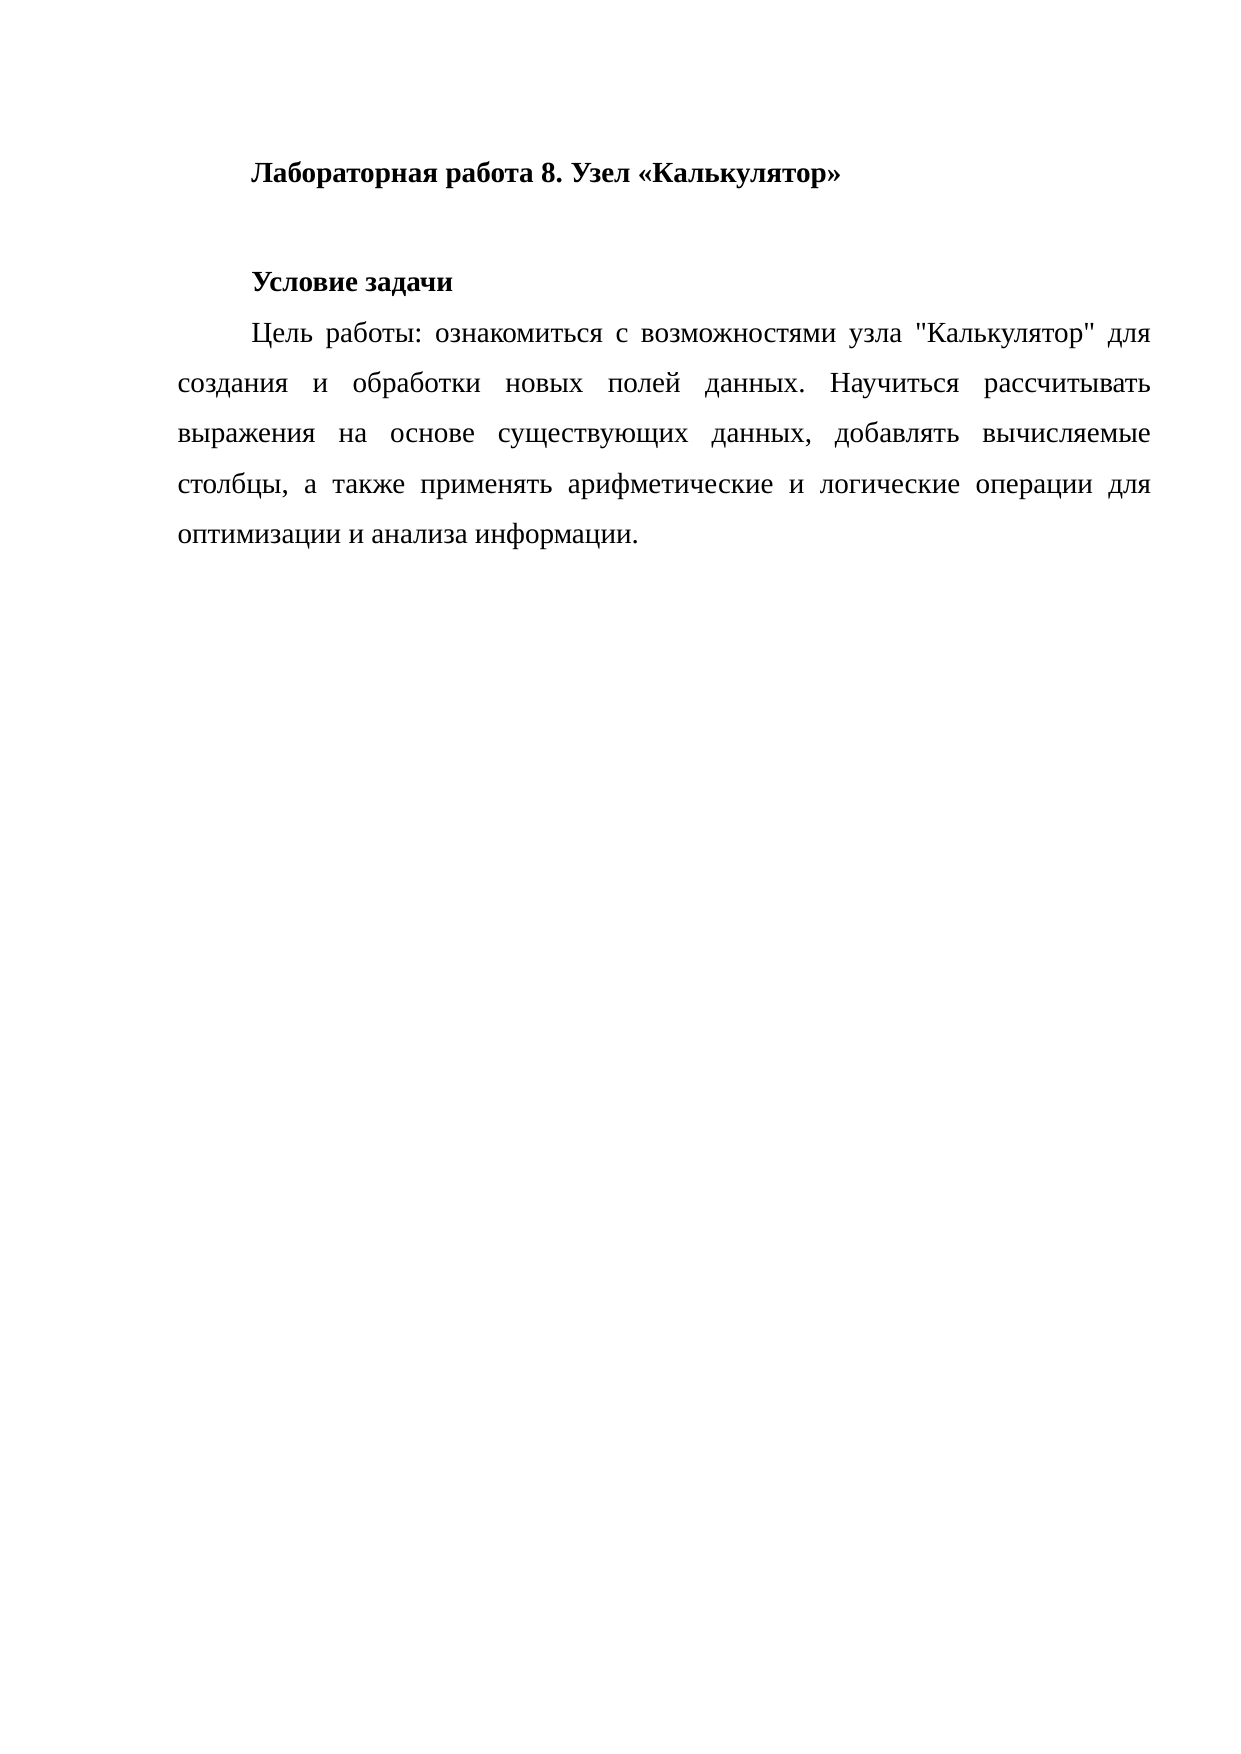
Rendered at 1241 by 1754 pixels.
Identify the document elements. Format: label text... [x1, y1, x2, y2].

text Цель работы: ознакомиться с возможностями узла "Калькулятор" для создания и обработки новых полей данных. Научиться рассчитывать выражения на основе существующих данных, добавлять вычисляемые столбцы, а также применять арифметические и логические операции для оптимизации и анализа информации. [177, 315, 1152, 550]
subtitle Лабораторная работа 8. Узел «Калькулятор» [177, 156, 1152, 189]
subtitle Условие задачи [251, 264, 1152, 298]
